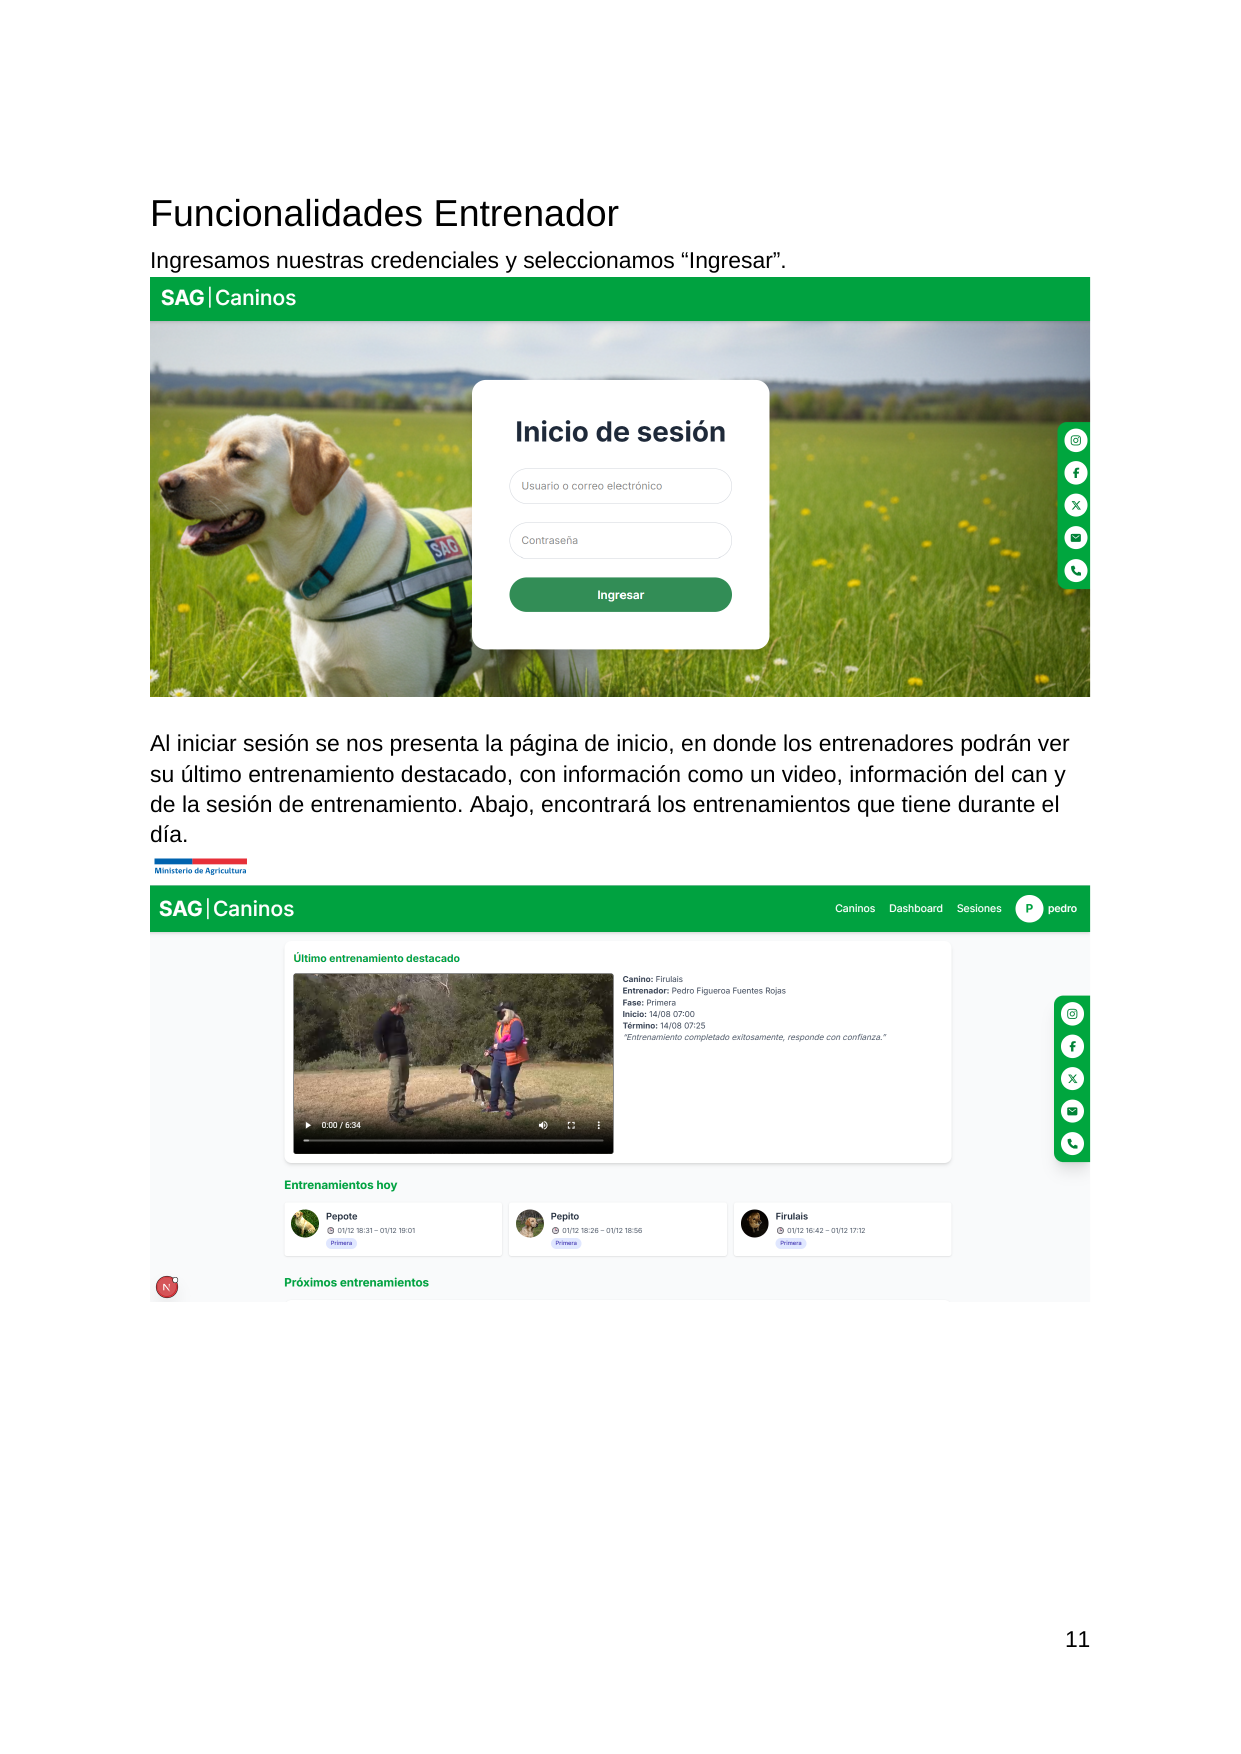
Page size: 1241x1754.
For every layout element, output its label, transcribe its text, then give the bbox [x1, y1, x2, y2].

text Ingresamos nuestras credenciales y seleccionamos “Ingresar”. [150, 247, 1090, 274]
subtitle Funcionalidades Entrenador [150, 192, 1090, 235]
picture [150, 277, 1091, 697]
picture [150, 851, 1091, 1302]
text Al iniciar sesión se nos presenta la página de inicio, en donde los entrenadores podrán ver su último entrenamiento destacado, con información como un video, información del can y de la sesión de entrenamiento. Abajo, encontrará los entrenamientos que tiene durante el día. [150, 730, 1090, 847]
